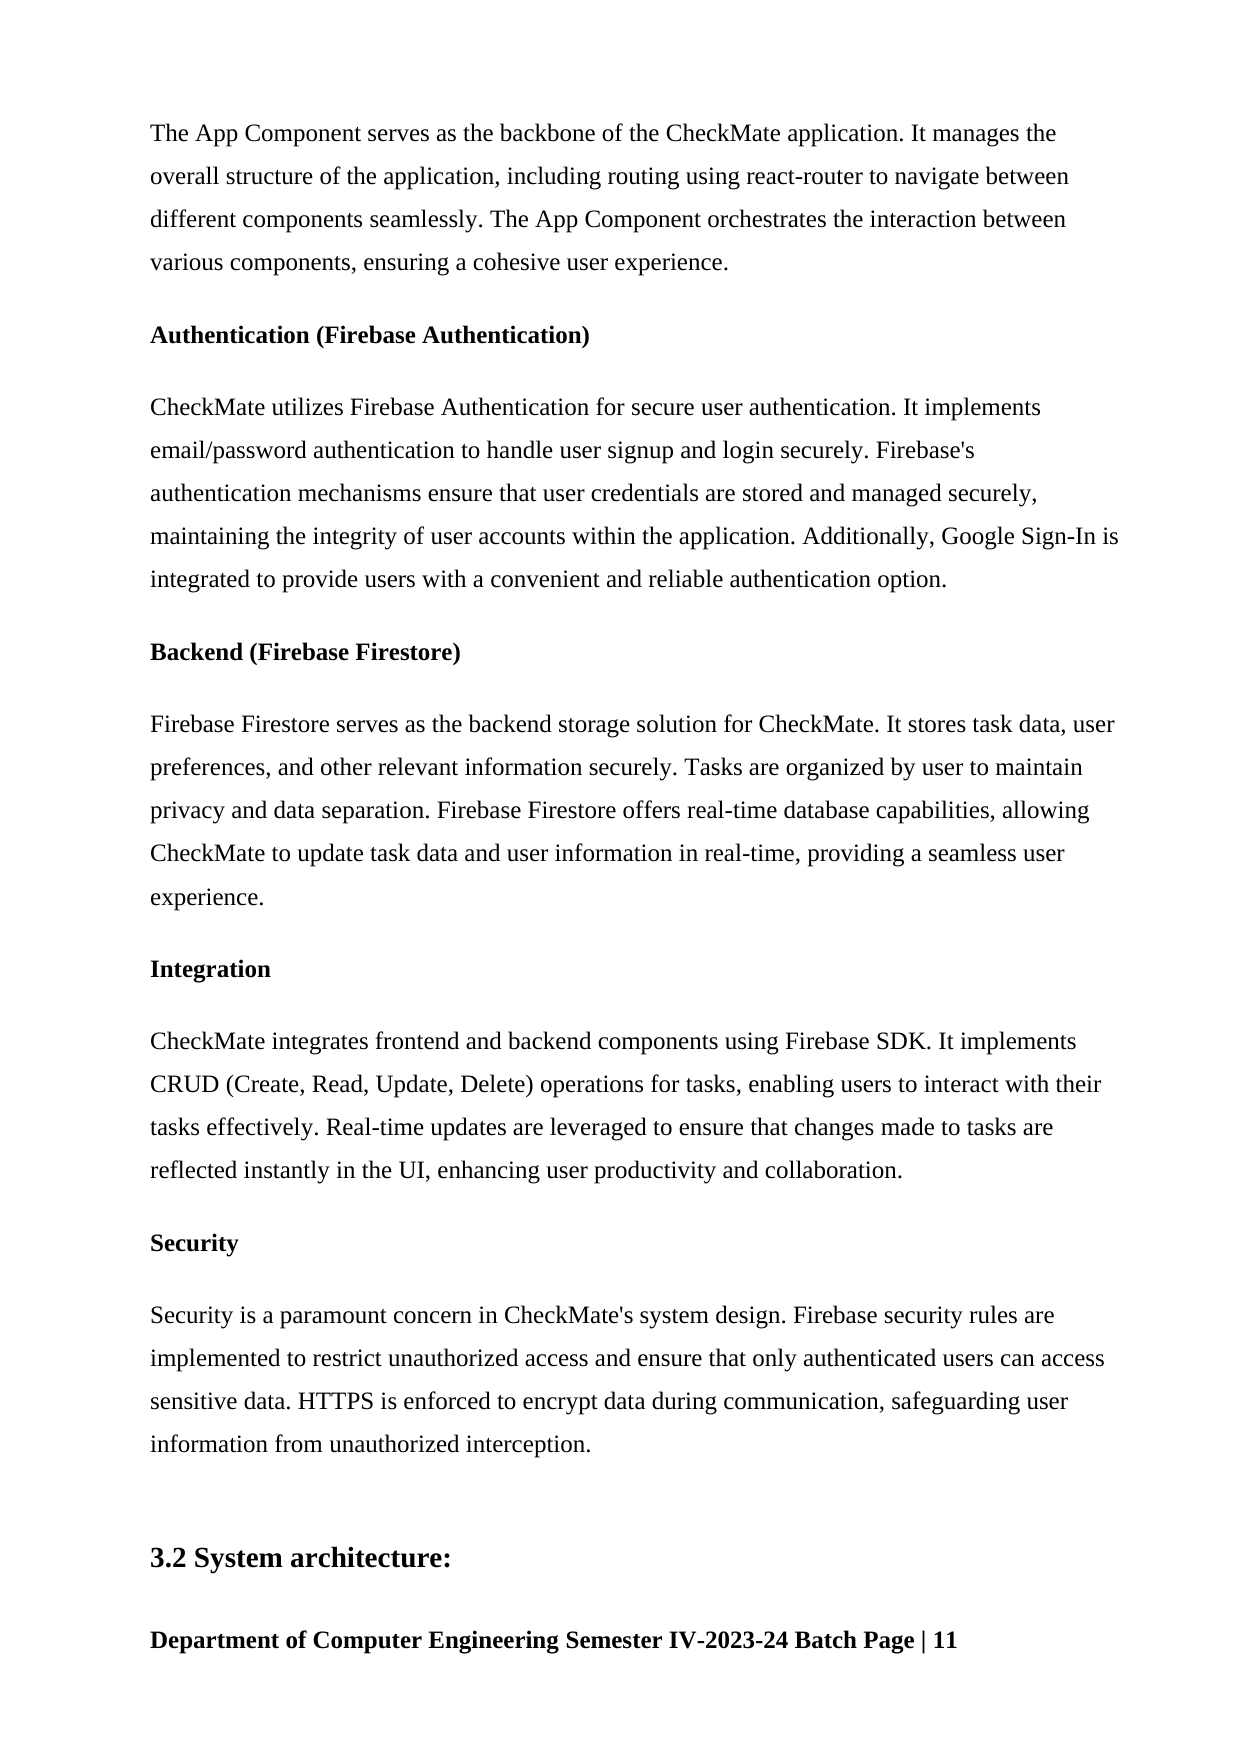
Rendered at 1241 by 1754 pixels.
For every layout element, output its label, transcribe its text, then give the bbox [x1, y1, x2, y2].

text Firebase Firestore serves as the backend storage solution for CheckMate. It stores task data, user preferences, and other relevant information securely. Tasks are organized by user to maintain privacy and data separation. Firebase Firestore offers real-time database capabilities, allowing CheckMate to update task data and user information in real-time, providing a seamless user experience. [150, 709, 1122, 910]
text CheckMate integrates frontend and backend components using Firebase SDK. It implements CRUD (Create, Read, Update, Delete) operations for tasks, enabling users to interact with their tasks effectively. Real-time updates are leveraged to ensure that changes made to tasks are reflected instantly in the UI, enhancing user productivity and collaboration. [150, 1026, 1122, 1184]
text Integration [150, 954, 1122, 983]
text 3.2 System architecture: [150, 1540, 1122, 1574]
text Backend (Firebase Firestore) [150, 637, 1122, 666]
text The App Component serves as the backbone of the CheckMate application. It manages the overall structure of the application, including routing using react-router to navigate between different components seamlessly. The App Component orchestrates the interaction between various components, ensuring a cohesive user experience. [150, 118, 1122, 276]
text Authentication (Firebase Authentication) [150, 320, 1122, 348]
text Security [150, 1228, 1122, 1257]
text Security is a paramount concern in CheckMate's system design. Firebase security rules are implemented to restrict unauthorized access and ensure that only authenticated users can access sensitive data. HTTPS is enforced to encrypt data during communication, safeguarding user information from unauthorized interception. [150, 1300, 1122, 1458]
text CheckMate utilizes Firebase Authentication for secure user authentication. It implements email/password authentication to handle user signup and login securely. Firebase's authentication mechanisms ensure that user credentials are stored and managed securely, maintaining the integrity of user accounts within the application. Additionally, Google Sign-In is integrated to provide users with a convenient and reliable authentication option. [150, 392, 1122, 593]
